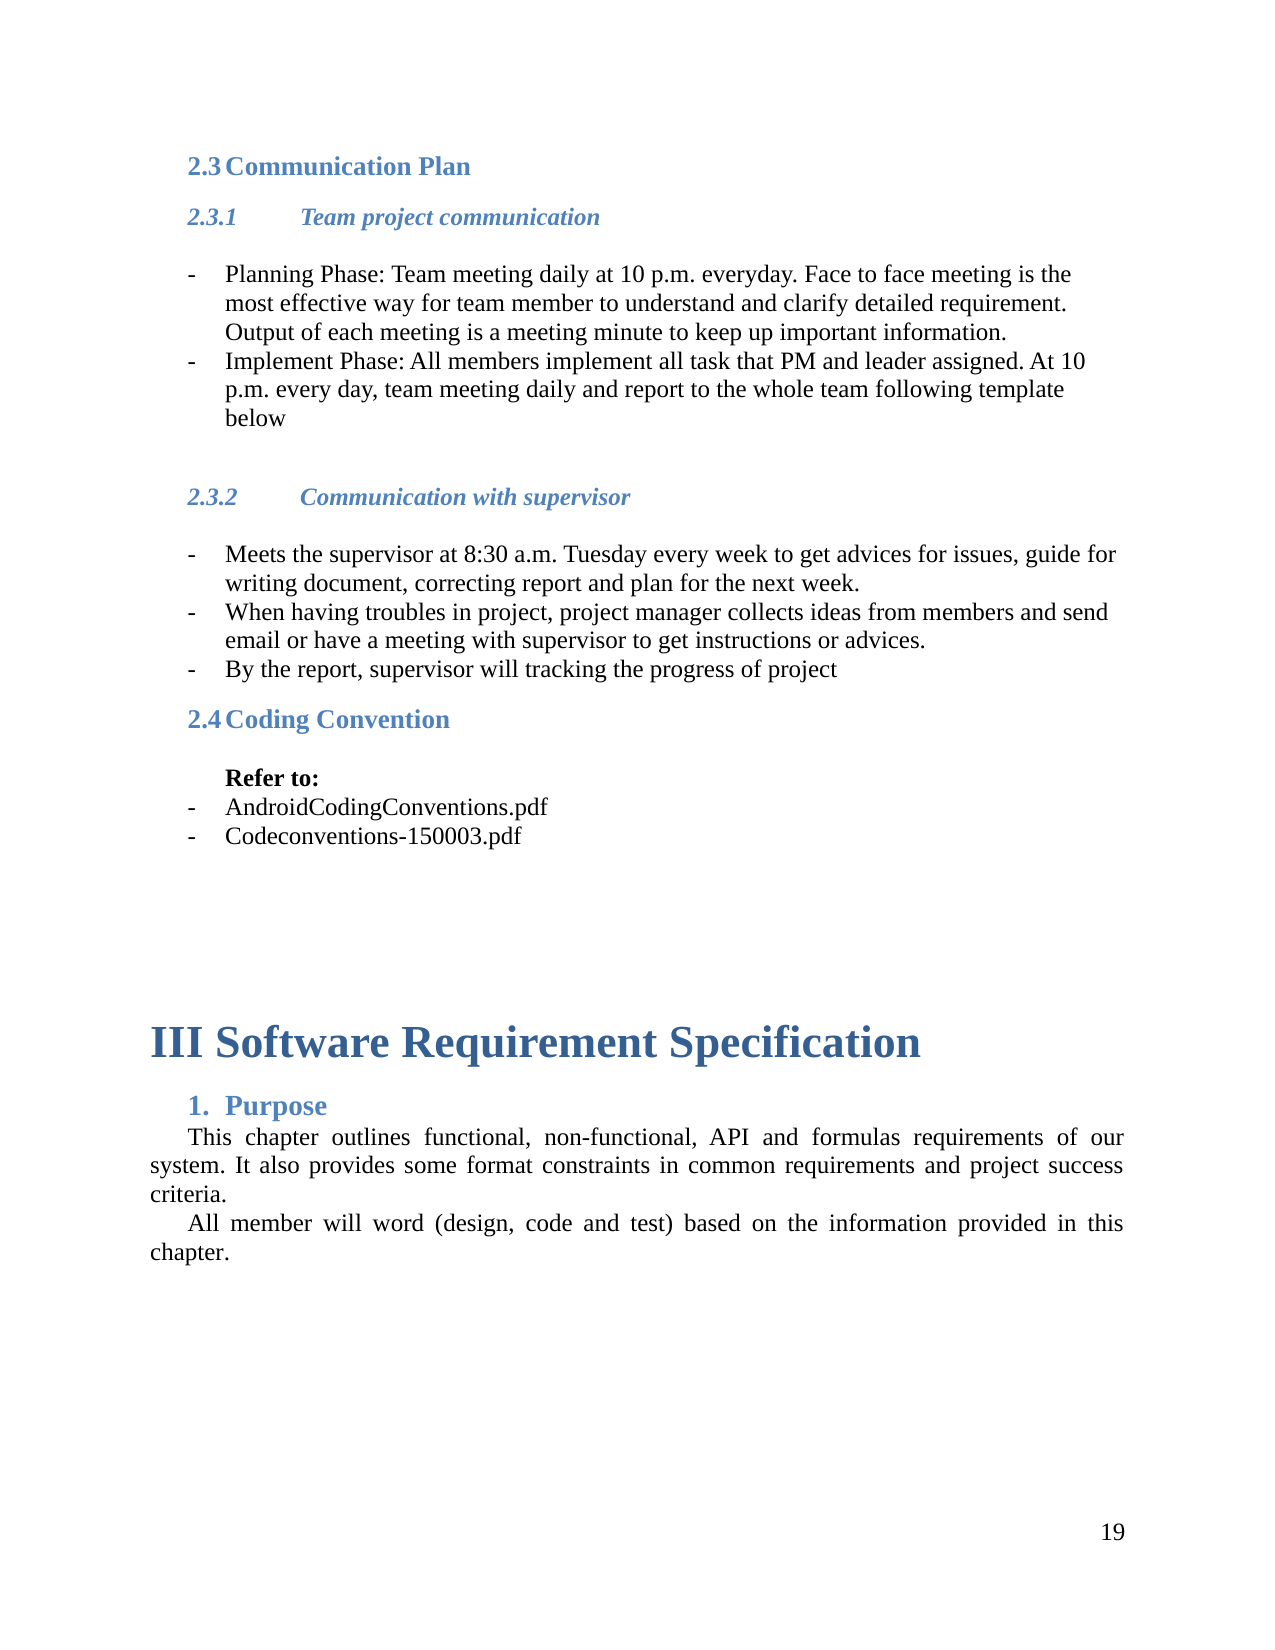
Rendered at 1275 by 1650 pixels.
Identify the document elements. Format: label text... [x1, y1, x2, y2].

list When having troubles in project, project manager collects ideas from members and send email or have a meeting with supervisor to get instructions or advices. [187, 597, 1125, 654]
list Meets the supervisor at 8:30 a.m. Tuesday every week to get advices for issues, guide for writing document, correcting report and plan for the next week. [187, 539, 1125, 597]
text All member will word (design, code and test) based on the information provided in this chapter. [150, 1208, 1125, 1266]
subtitle III Software Requirement Specification [150, 1015, 1125, 1067]
list Planning Phase: Team meeting daily at 10 p.m. everyday. Face to face meeting is the most effective way for team member to understand and clarify detailed requirement. Output of each meeting is a meeting minute to keep up important information. [187, 259, 1125, 346]
subtitle Communication Plan [187, 150, 1125, 181]
list Codeconventions-150003.pdf [187, 821, 1125, 850]
text This chapter outlines functional, non-functional, API and formulas requirements of our system. It also provides some format constraints in common requirements and project success criteria. [150, 1122, 1125, 1208]
subtitle Team project communication [187, 202, 1125, 231]
list By the report, supervisor will tracking the progress of project [187, 654, 1125, 683]
subtitle Communication with supervisor [187, 482, 1125, 510]
list Implement Phase: All members implement all task that PM and leader assigned. At 10 p.m. every day, team meeting daily and report to the whole team following template below [187, 346, 1125, 432]
text Refer to: [150, 763, 1125, 792]
list AndroidCodingConventions.pdf [187, 792, 1125, 821]
subtitle Purpose [187, 1088, 1125, 1122]
subtitle Coding Convention [187, 704, 1125, 735]
